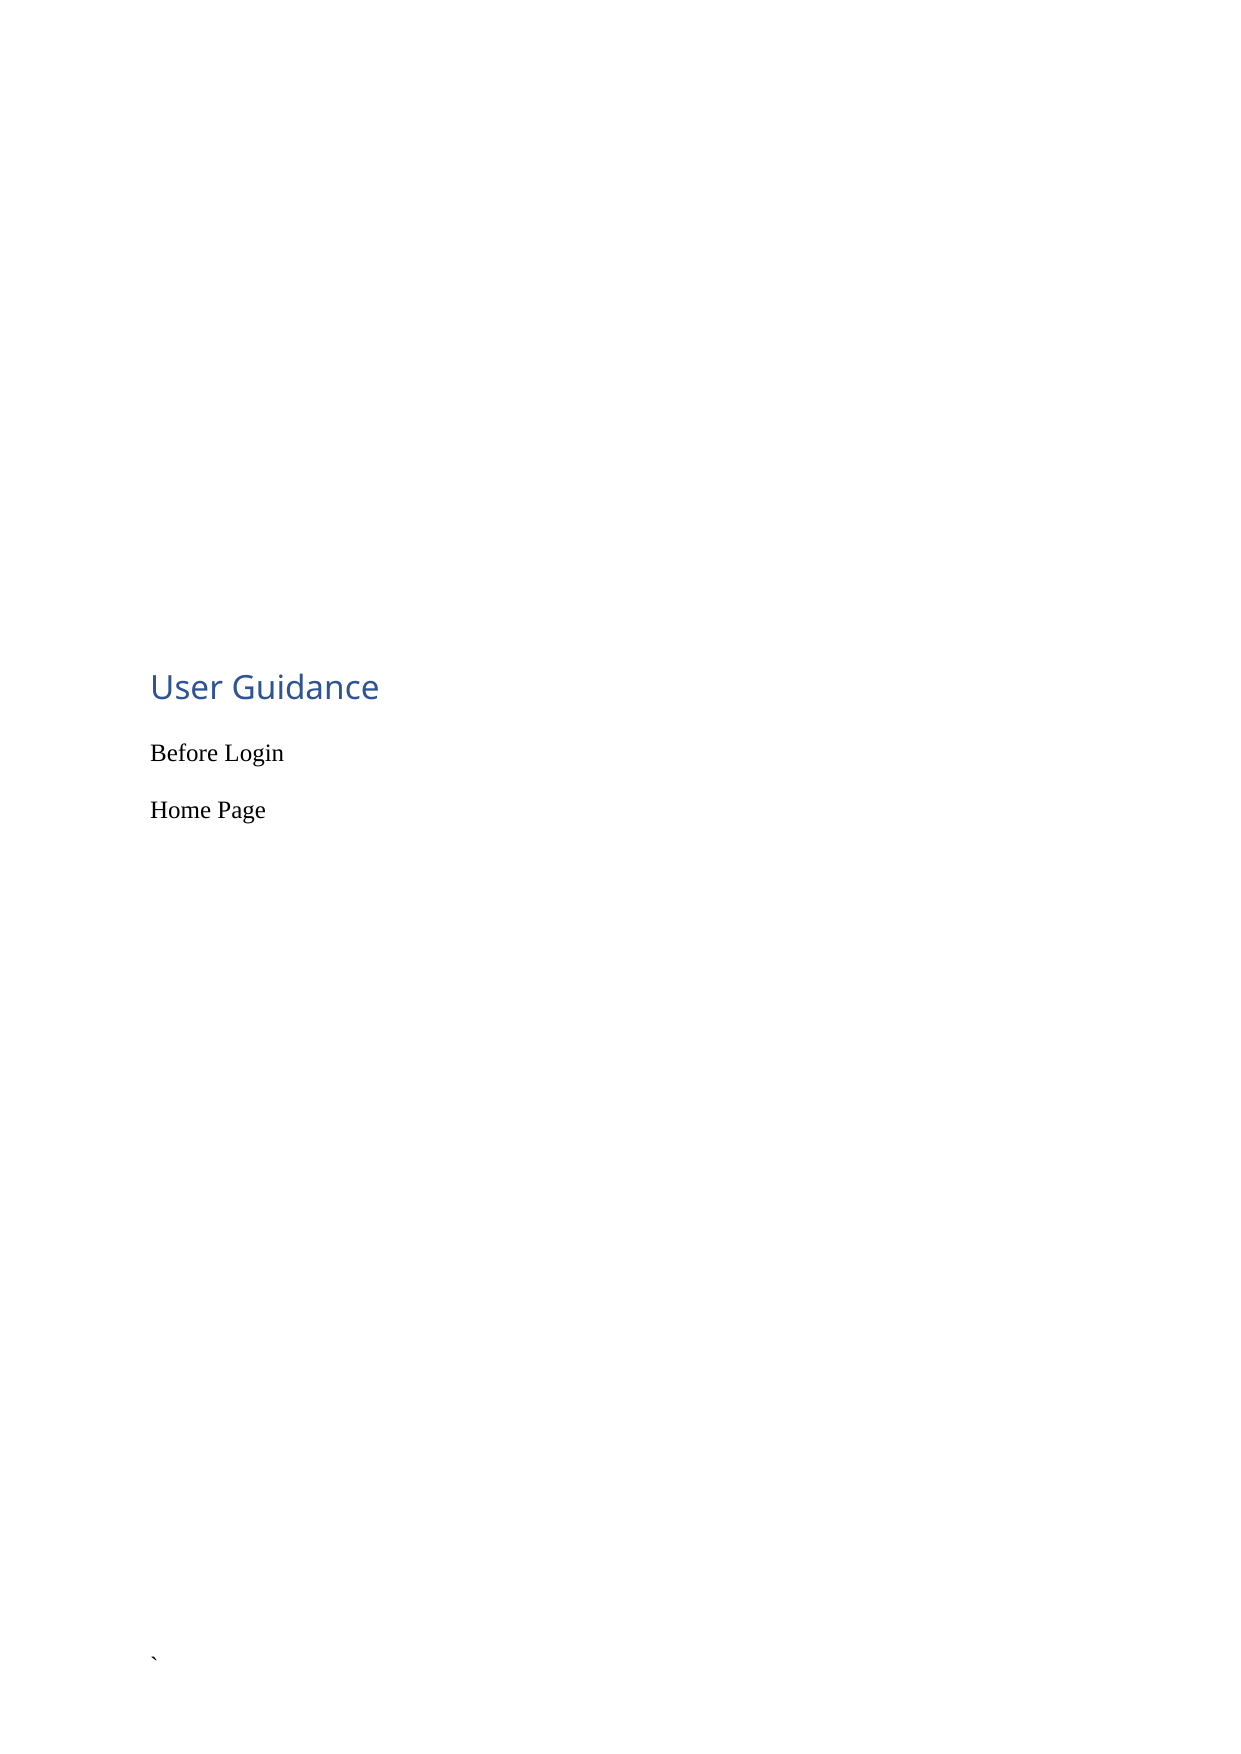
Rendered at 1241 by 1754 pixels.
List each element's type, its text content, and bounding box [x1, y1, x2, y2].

text Home Page [150, 795, 1090, 824]
text Before Login [150, 738, 1090, 767]
subtitle User Guidance [150, 664, 1090, 709]
